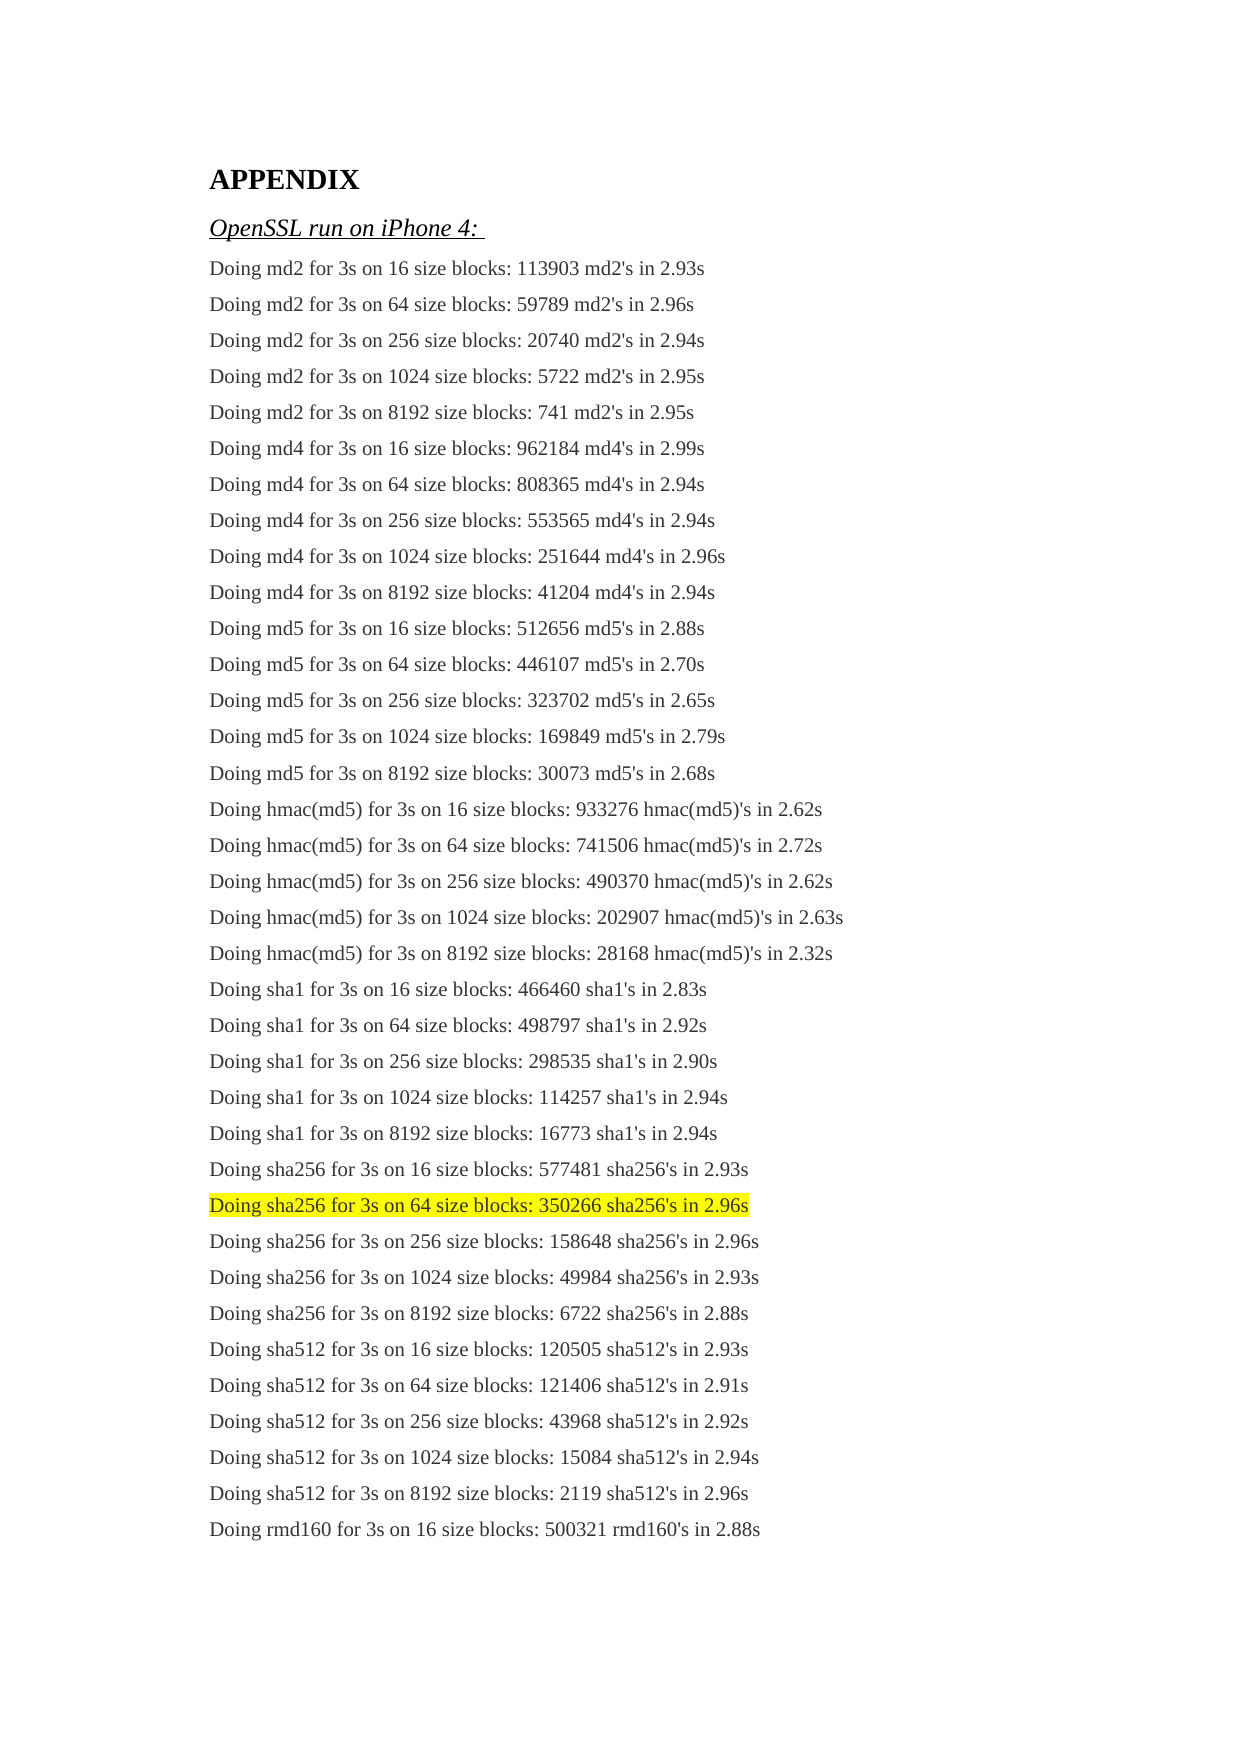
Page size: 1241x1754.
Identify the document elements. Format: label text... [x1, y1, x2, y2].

list OpenSSL run on iPhone 4: [209, 213, 1090, 242]
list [209, 256, 1090, 1541]
list APPENDIX [209, 162, 1090, 196]
